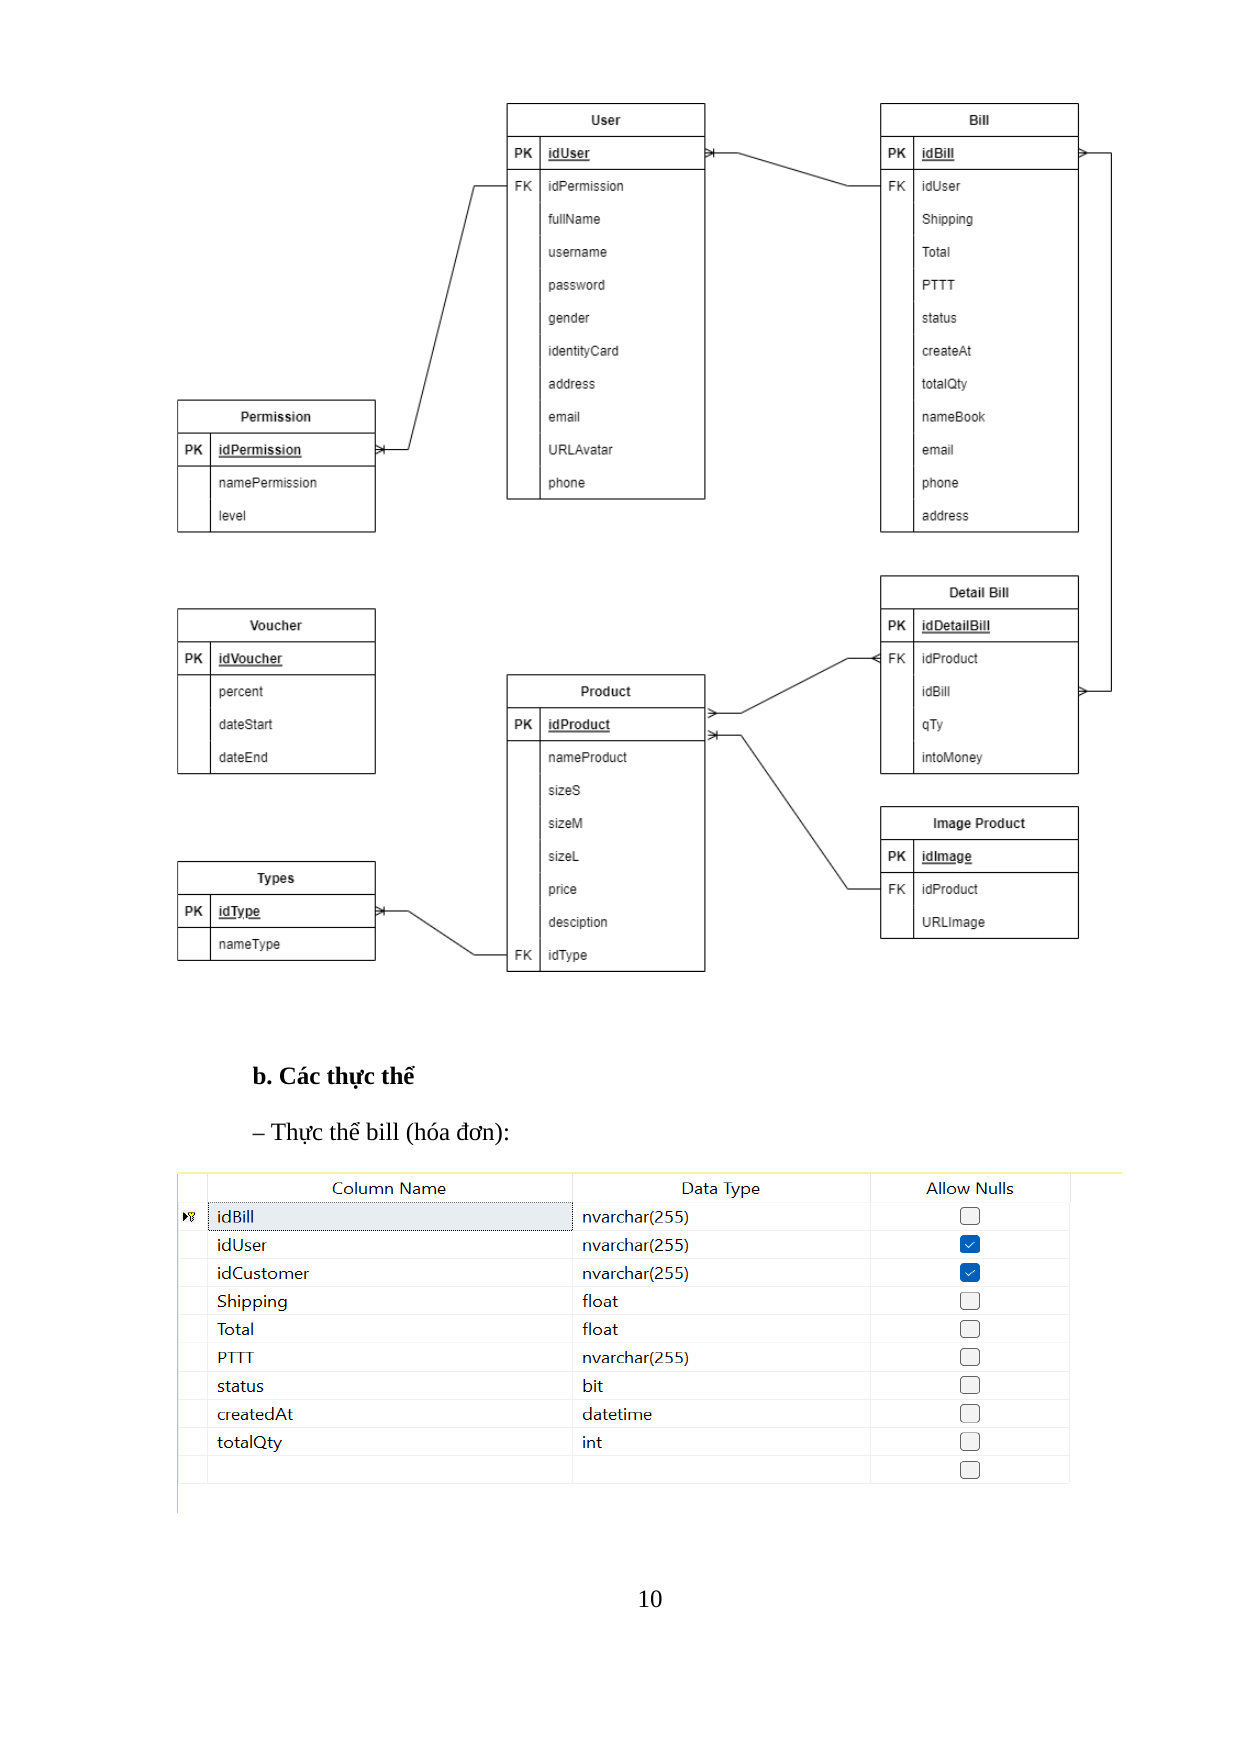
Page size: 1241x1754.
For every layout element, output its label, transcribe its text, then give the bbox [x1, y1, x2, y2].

picture [177, 103, 1123, 972]
text b. Các thực thể [177, 1061, 1122, 1090]
picture [177, 1172, 1123, 1513]
text – Thực thể bill (hóa đơn): [177, 1117, 1122, 1146]
